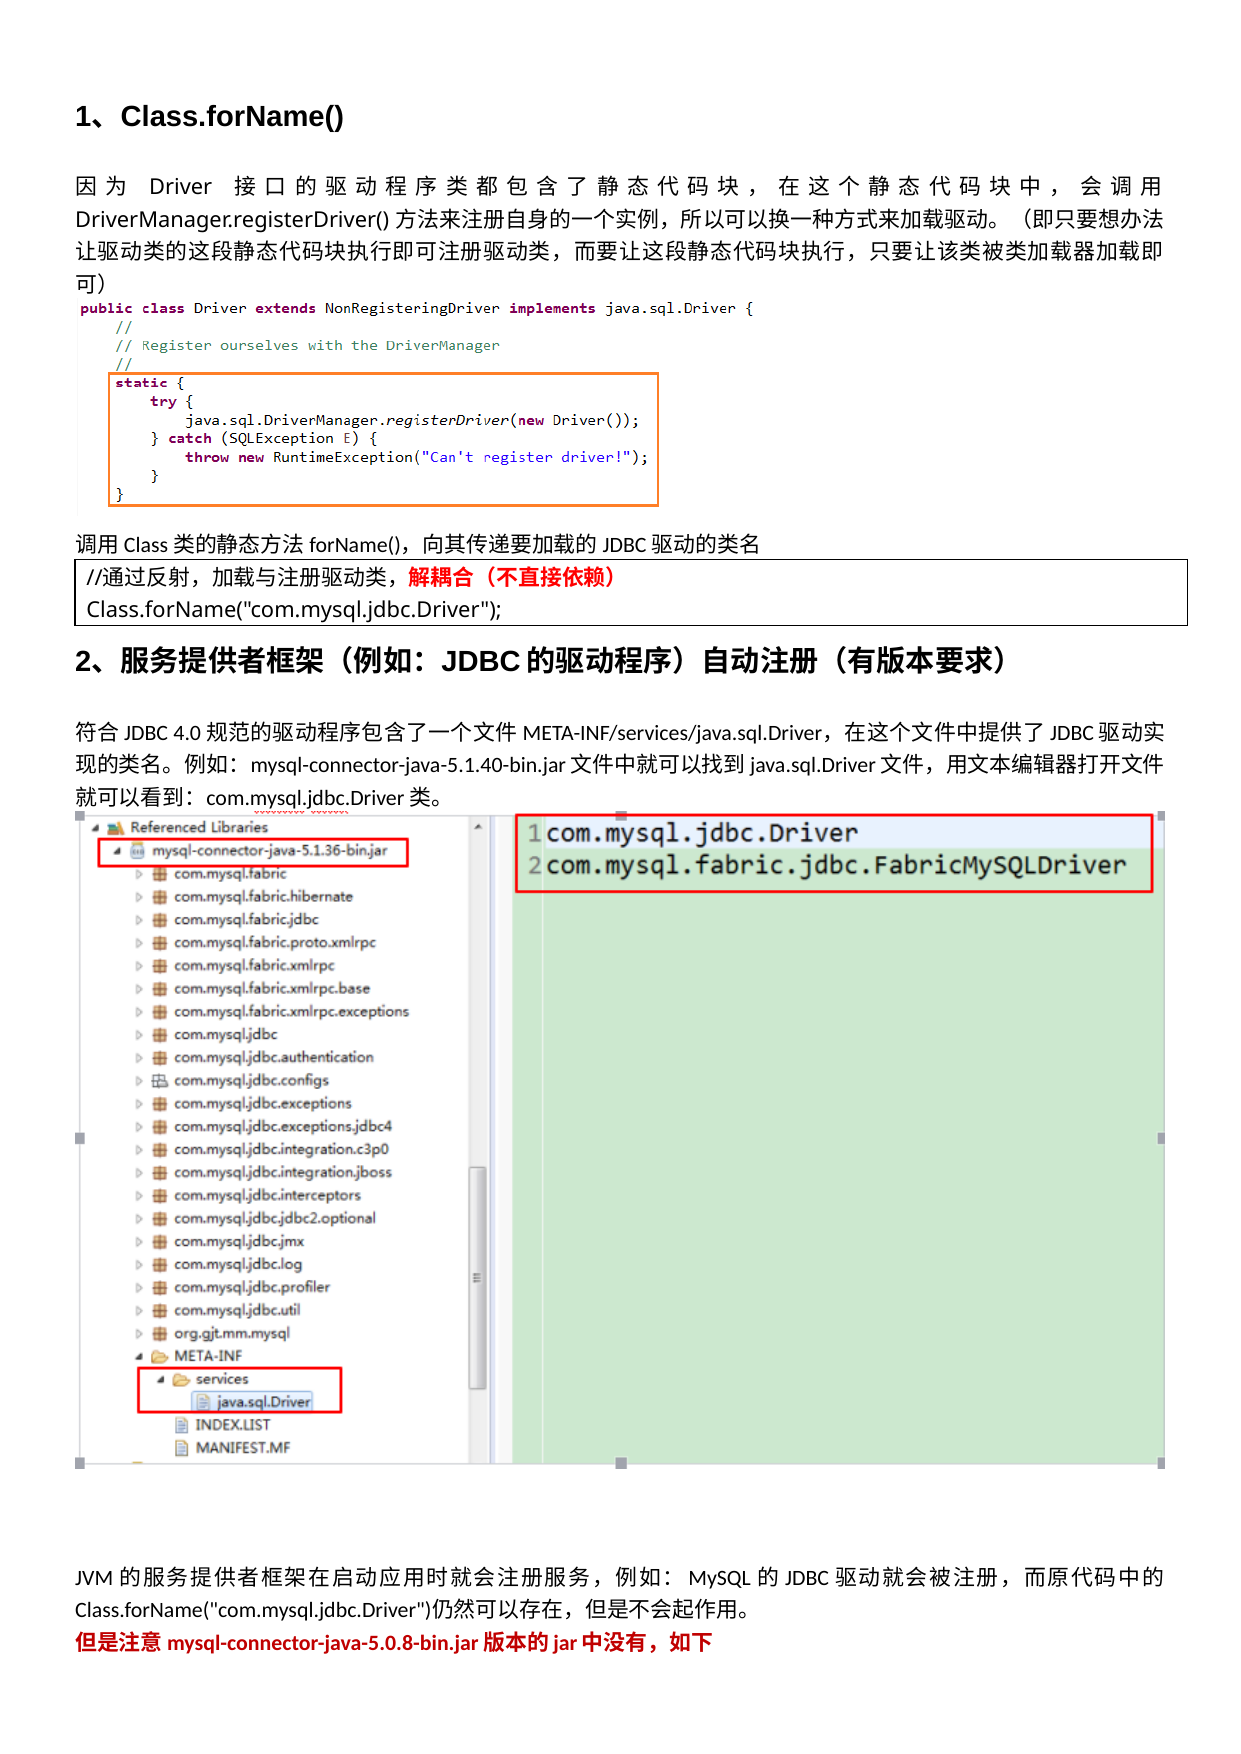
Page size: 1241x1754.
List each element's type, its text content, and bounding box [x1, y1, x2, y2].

text 但是注意mysql-connector-java-5.0.8-bin.jar版本的jar中没有，如下 [75, 1624, 1165, 1657]
subtitle 2、服务提供者框架（例如：JDBC的驱动程序）自动注册（有版本要求） [75, 626, 1165, 691]
text 符合JDBC 4.0规范的驱动程序包含了一个文件META-INF/services/java.sql.Driver，在这个文件中提供了JDBC驱动实现的类名。例如：mysql-connector-java-5.1.40-bin.jar文件中就可以找到java.sql.Driver文件，用文本编辑器打开文件就可以看到：com.mysql.jdbc.Driver类。 [75, 714, 1165, 811]
text 因为 Driver 接口的驱动程序类都包含了静态代码块，在这个静态代码块中，会调用 DriverManager.registerDriver() 方法来注册自身的一个实例，所以可以换一种方式来加载驱动。（即只要想办法让驱动类的这段静态代码块执行即可注册驱动类，而要让这段静态代码块执行，只要让该类被类加载器加载即可） [75, 169, 1165, 299]
subtitle 1、Class.forName() [75, 81, 1165, 146]
picture [75, 298, 760, 516]
text 调用 Class 类的静态方法 forName()，向其传递要加载的 JDBC 驱动的类名 [75, 526, 1165, 559]
table_header //通过反射，加载与注册驱动类，解耦合（不直接依赖） Class.forName("com.mysql.jdbc.Driver"); [76, 560, 1187, 625]
picture [75, 811, 1165, 1469]
text JVM的服务提供者框架在启动应用时就会注册服务，例如：MySQL的JDBC驱动就会被注册，而原代码中的Class.forName("com.mysql.jdbc.Driver")仍然可以存在，但是不会起作用。 [75, 1559, 1165, 1624]
